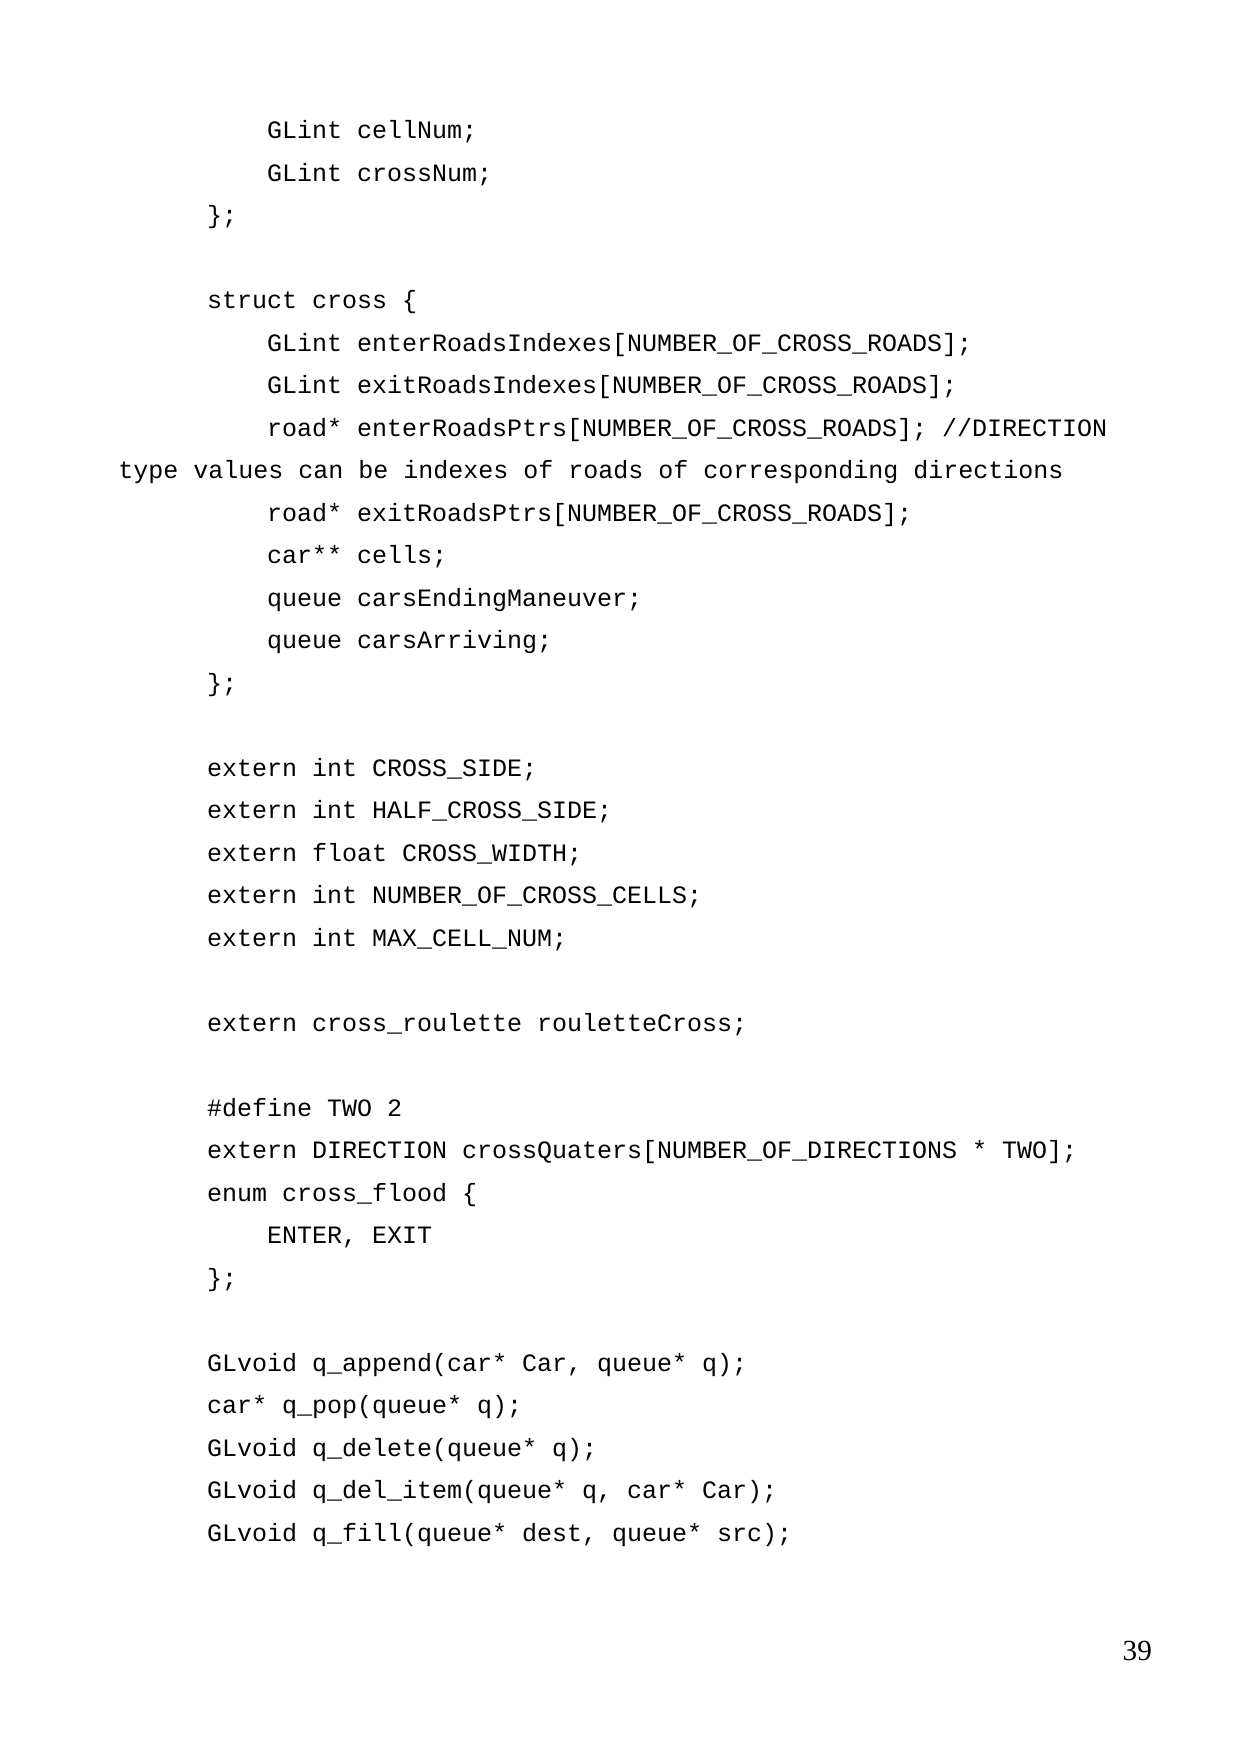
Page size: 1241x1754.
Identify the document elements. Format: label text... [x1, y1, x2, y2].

text GLint exitRoadsIndexes[NUMBER_OF_CROSS_ROADS]; [118, 373, 1152, 401]
text car* q_pop(queue* q); [118, 1393, 1152, 1421]
text road* exitRoadsPtrs[NUMBER_OF_CROSS_ROADS]; [118, 501, 1152, 529]
text }; [118, 203, 1152, 231]
text enum cross_flood { [118, 1181, 1152, 1209]
text GLvoid q_fill(queue* dest, queue* src); [118, 1521, 1152, 1549]
text GLint cellNum; [118, 118, 1152, 146]
text ENTER, EXIT [118, 1223, 1152, 1251]
text queue carsArriving; [118, 628, 1152, 656]
text extern int CROSS_SIDE; [118, 756, 1152, 784]
text extern DIRECTION crossQuaters[NUMBER_OF_DIRECTIONS * TWO]; [118, 1138, 1152, 1166]
text extern int NUMBER_OF_CROSS_CELLS; [118, 883, 1152, 911]
text queue carsEndingManeuver; [118, 586, 1152, 614]
text struct cross { [118, 288, 1152, 316]
text GLvoid q_del_item(queue* q, car* Car); [118, 1478, 1152, 1506]
text extern int HALF_CROSS_SIDE; [118, 798, 1152, 826]
text }; [118, 1266, 1152, 1294]
text }; [118, 671, 1152, 699]
text extern float CROSS_WIDTH; [118, 841, 1152, 869]
text GLvoid q_delete(queue* q); [118, 1436, 1152, 1464]
text GLint crossNum; [118, 161, 1152, 189]
text #define TWO 2 [118, 1096, 1152, 1124]
text road* enterRoadsPtrs[NUMBER_OF_CROSS_ROADS]; //DIRECTION type values can be indexes of roads of corresponding directions [118, 416, 1152, 486]
text extern int MAX_CELL_NUM; [118, 926, 1152, 954]
text GLvoid q_append(car* Car, queue* q); [118, 1351, 1152, 1379]
text car** cells; [118, 543, 1152, 571]
text extern cross_roulette rouletteCross; [118, 1011, 1152, 1039]
text GLint enterRoadsIndexes[NUMBER_OF_CROSS_ROADS]; [118, 331, 1152, 359]
